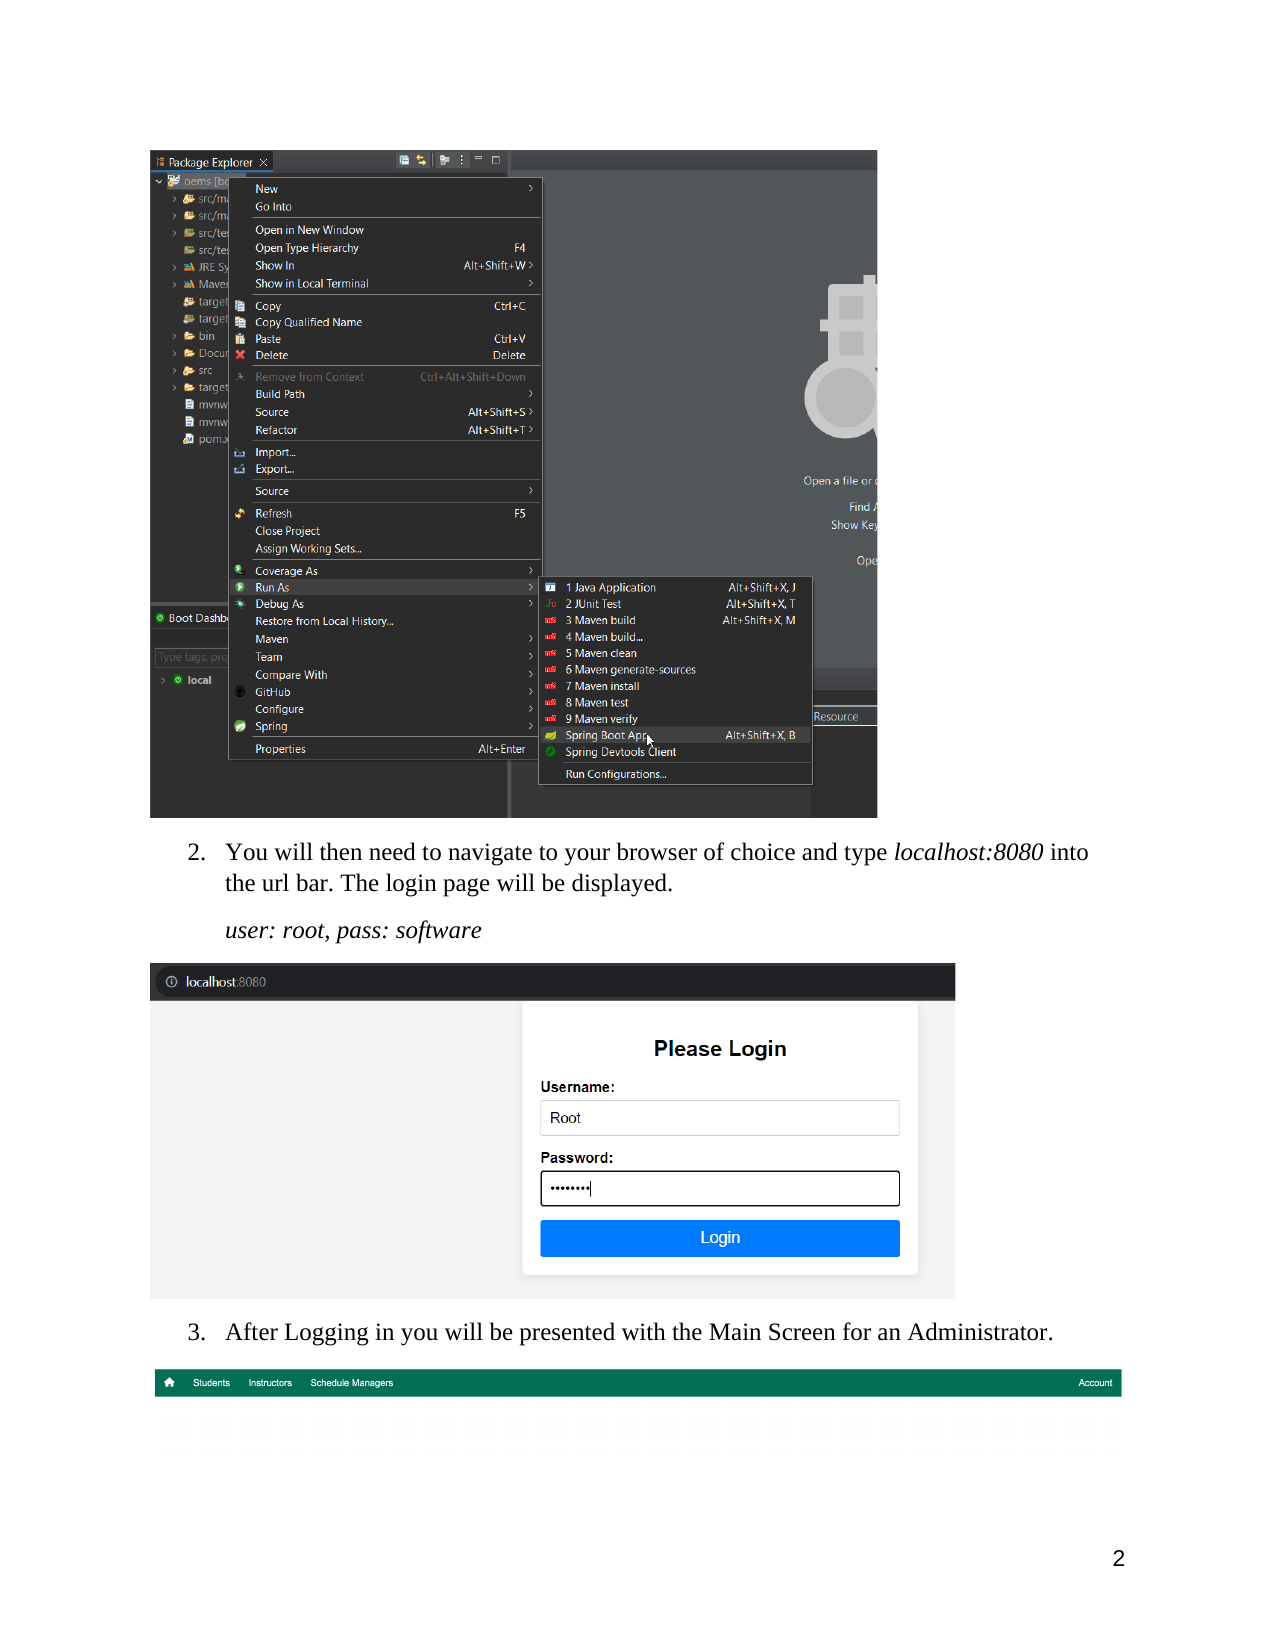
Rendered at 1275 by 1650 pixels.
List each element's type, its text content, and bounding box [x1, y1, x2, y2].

picture [150, 150, 878, 818]
picture [150, 1365, 1125, 1461]
list After Logging in you will be presented with the Main Screen for an Administrator. [187, 1317, 1125, 1346]
text user: root, pass: software [150, 915, 1125, 944]
list You will then need to navigate to your browser of choice and type localhost:8080 into the url bar. The login page will be displayed. [187, 837, 1125, 896]
picture [150, 963, 956, 1299]
